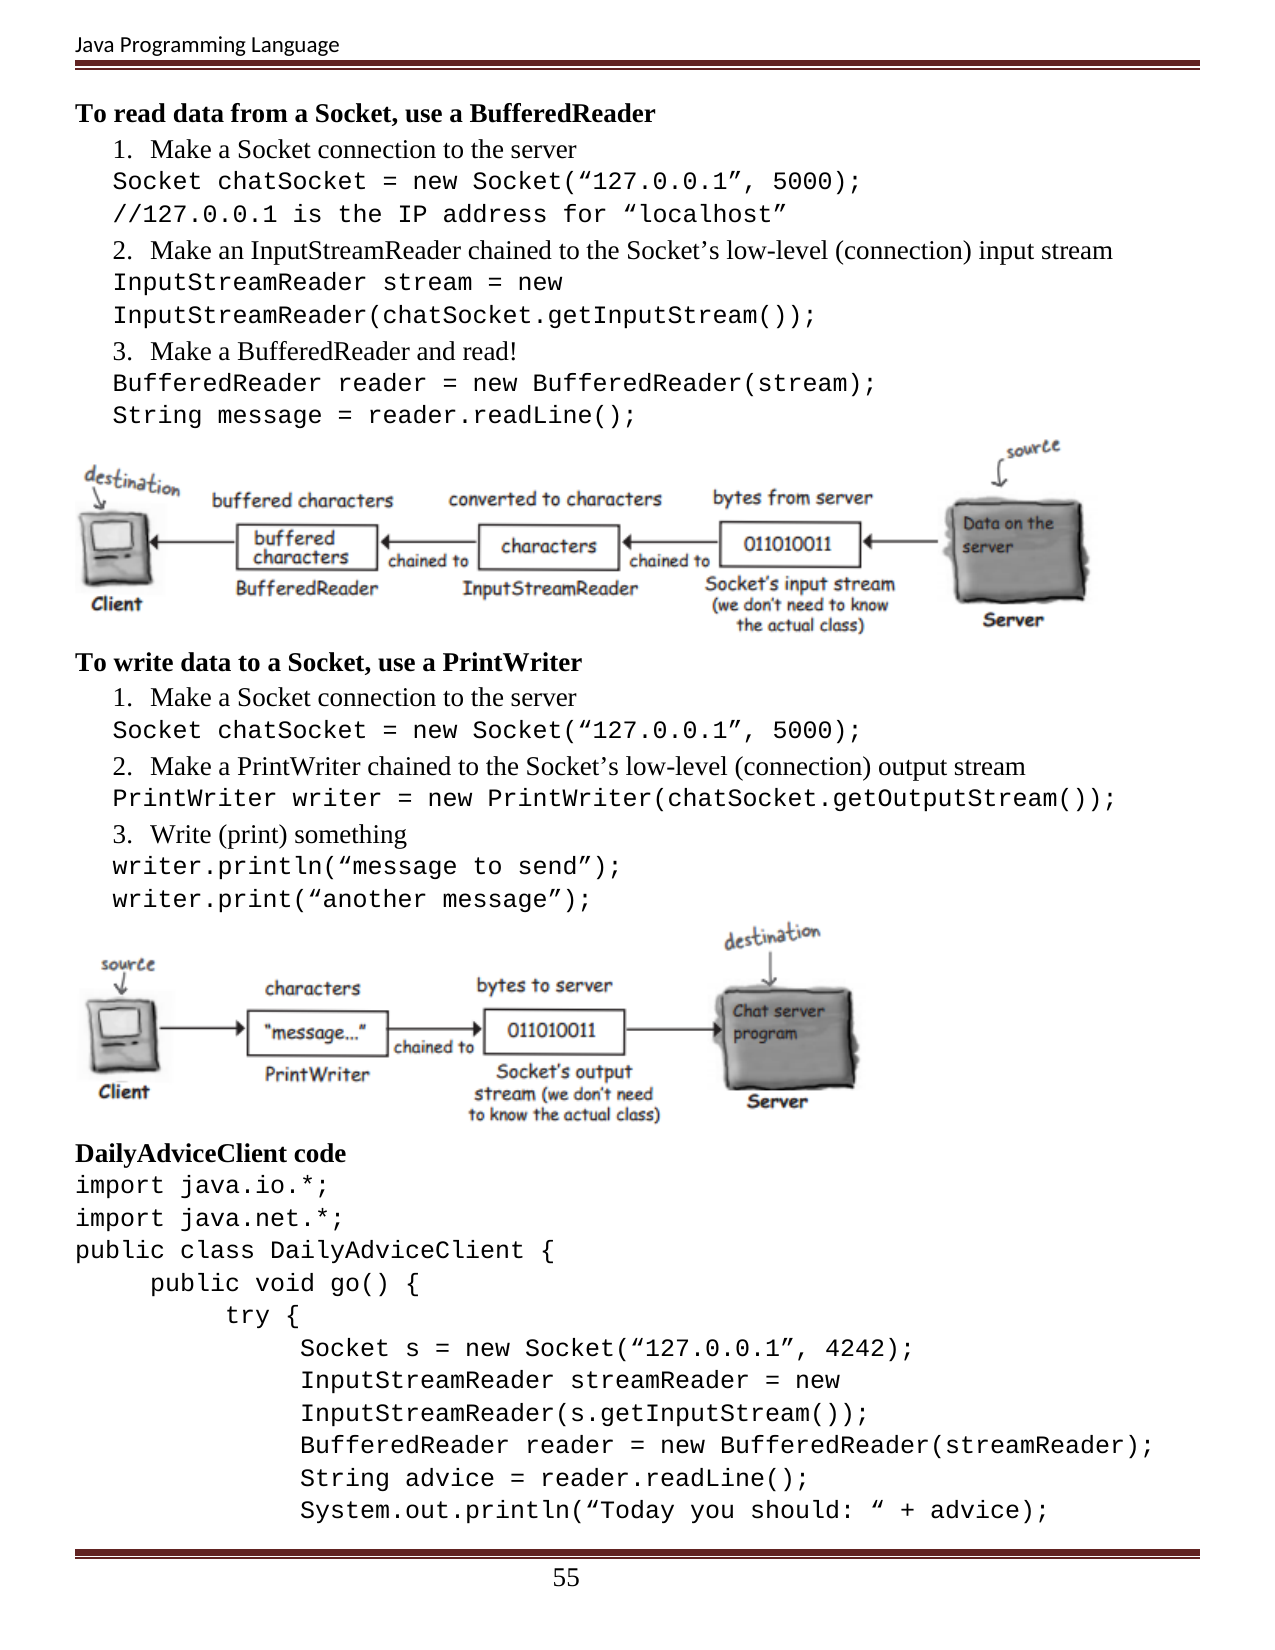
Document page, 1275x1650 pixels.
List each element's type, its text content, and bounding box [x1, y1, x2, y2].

list Make a BufferedReader and read! [112, 335, 1200, 366]
text Socket chatSocket = new Socket(“127.0.0.1”, 5000); [112, 169, 1200, 197]
text writer.print(“another message”); [75, 886, 1200, 914]
list Make a Socket connection to the server [112, 133, 1200, 164]
text try { [225, 1303, 1200, 1331]
text Socket chatSocket = new Socket(“127.0.0.1”, 5000); [75, 717, 1200, 746]
text System.out.println(“Today you should: “ + advice); [300, 1498, 1200, 1526]
text BufferedReader reader = new BufferedReader(stream); [75, 370, 1200, 399]
text writer.println(“message to send”); [75, 854, 1200, 882]
text String advice = reader.readLine(); [300, 1465, 1200, 1493]
text PrintWriter writer = new PrintWriter(chatSocket.getOutputStream()); [75, 786, 1200, 814]
text InputStreamReader streamReader = new InputStreamReader(s.getInputStream()); [300, 1368, 1200, 1428]
text public void go() { [150, 1270, 1200, 1298]
list Write (print) something [112, 818, 1200, 849]
text To write data to a Socket, use a PrintWriter [75, 646, 1200, 677]
list Make a PrintWriter chained to the Socket’s low-level (connection) output stream [112, 750, 1200, 781]
text Socket s = new Socket(“127.0.0.1”, 4242); [300, 1335, 1200, 1363]
list Make a Socket connection to the server [112, 682, 1200, 713]
text import java.net.*; [75, 1205, 1200, 1233]
text To read data from a Socket, use a BufferedReader [75, 97, 1200, 129]
picture [75, 918, 866, 1133]
text DailyAdviceClient code [75, 1137, 1200, 1168]
text public class DailyAdviceClient { [75, 1238, 1200, 1266]
list Make an InputStreamReader chained to the Socket’s low-level (connection) input stream [112, 234, 1200, 265]
text BufferedReader reader = new BufferedReader(streamReader); [300, 1433, 1200, 1461]
text //127.0.0.1 is the IP address for “localhost” [112, 201, 1200, 230]
picture [75, 435, 1104, 642]
text InputStreamReader stream = new InputStreamReader(chatSocket.getInputStream()); [112, 270, 1200, 331]
text import java.io.*; [75, 1173, 1200, 1201]
text String message = reader.readLine(); [75, 403, 1200, 431]
